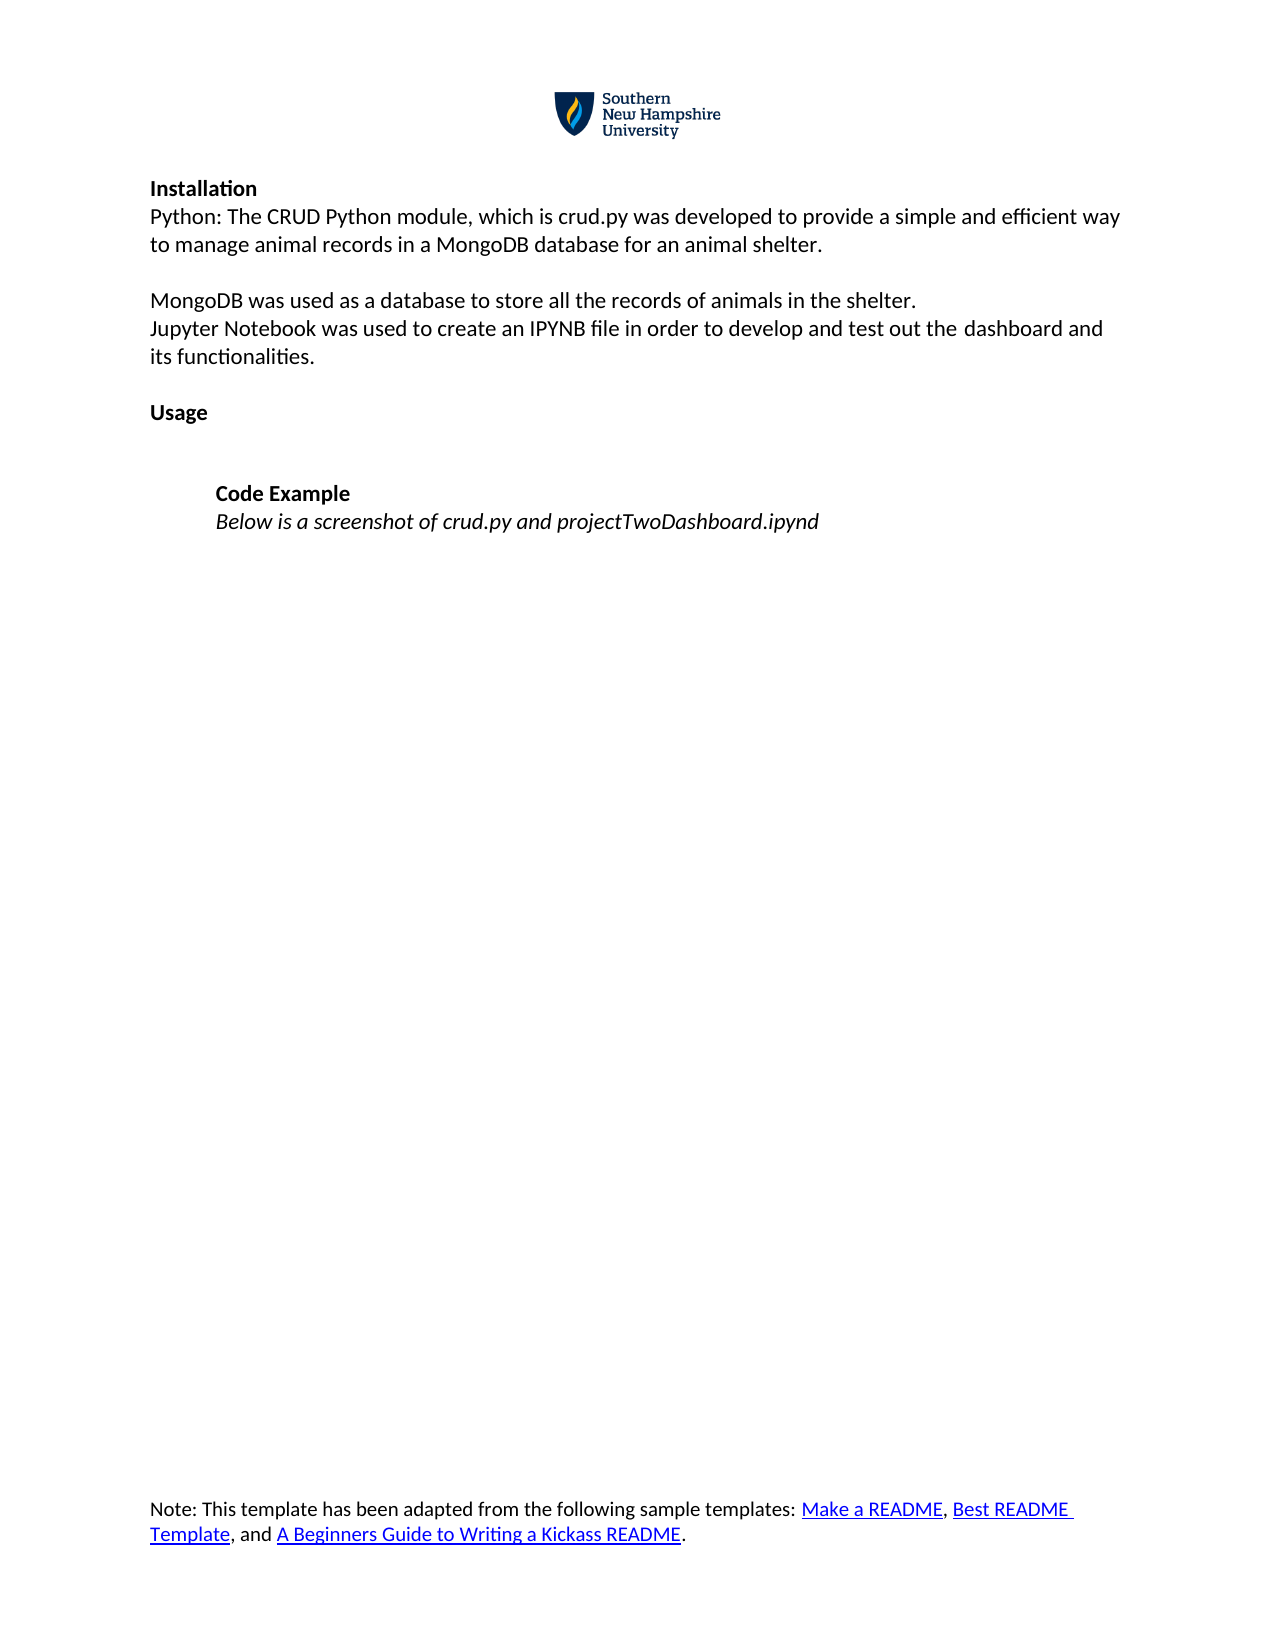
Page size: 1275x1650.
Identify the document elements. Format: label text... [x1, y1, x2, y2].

text Jupyter Notebook was used to create an IPYNB file in order to develop and test out the dashboard and its functionalities. [150, 314, 1125, 370]
subtitle Usage [150, 398, 1125, 426]
text MongoDB was used as a database to store all the records of animals in the shelter. [150, 286, 1125, 314]
text Python: The CRUD Python module, which is crud.py was developed to provide a simple and efficient way to manage animal records in a MongoDB database for an animal shelter. [150, 202, 1125, 258]
subtitle Code Example [150, 479, 1125, 507]
picture [546, 75, 729, 154]
subtitle Installation [150, 174, 1125, 202]
text Below is a screenshot of crud.py and projectTwoDashboard.ipynd [216, 507, 1125, 535]
